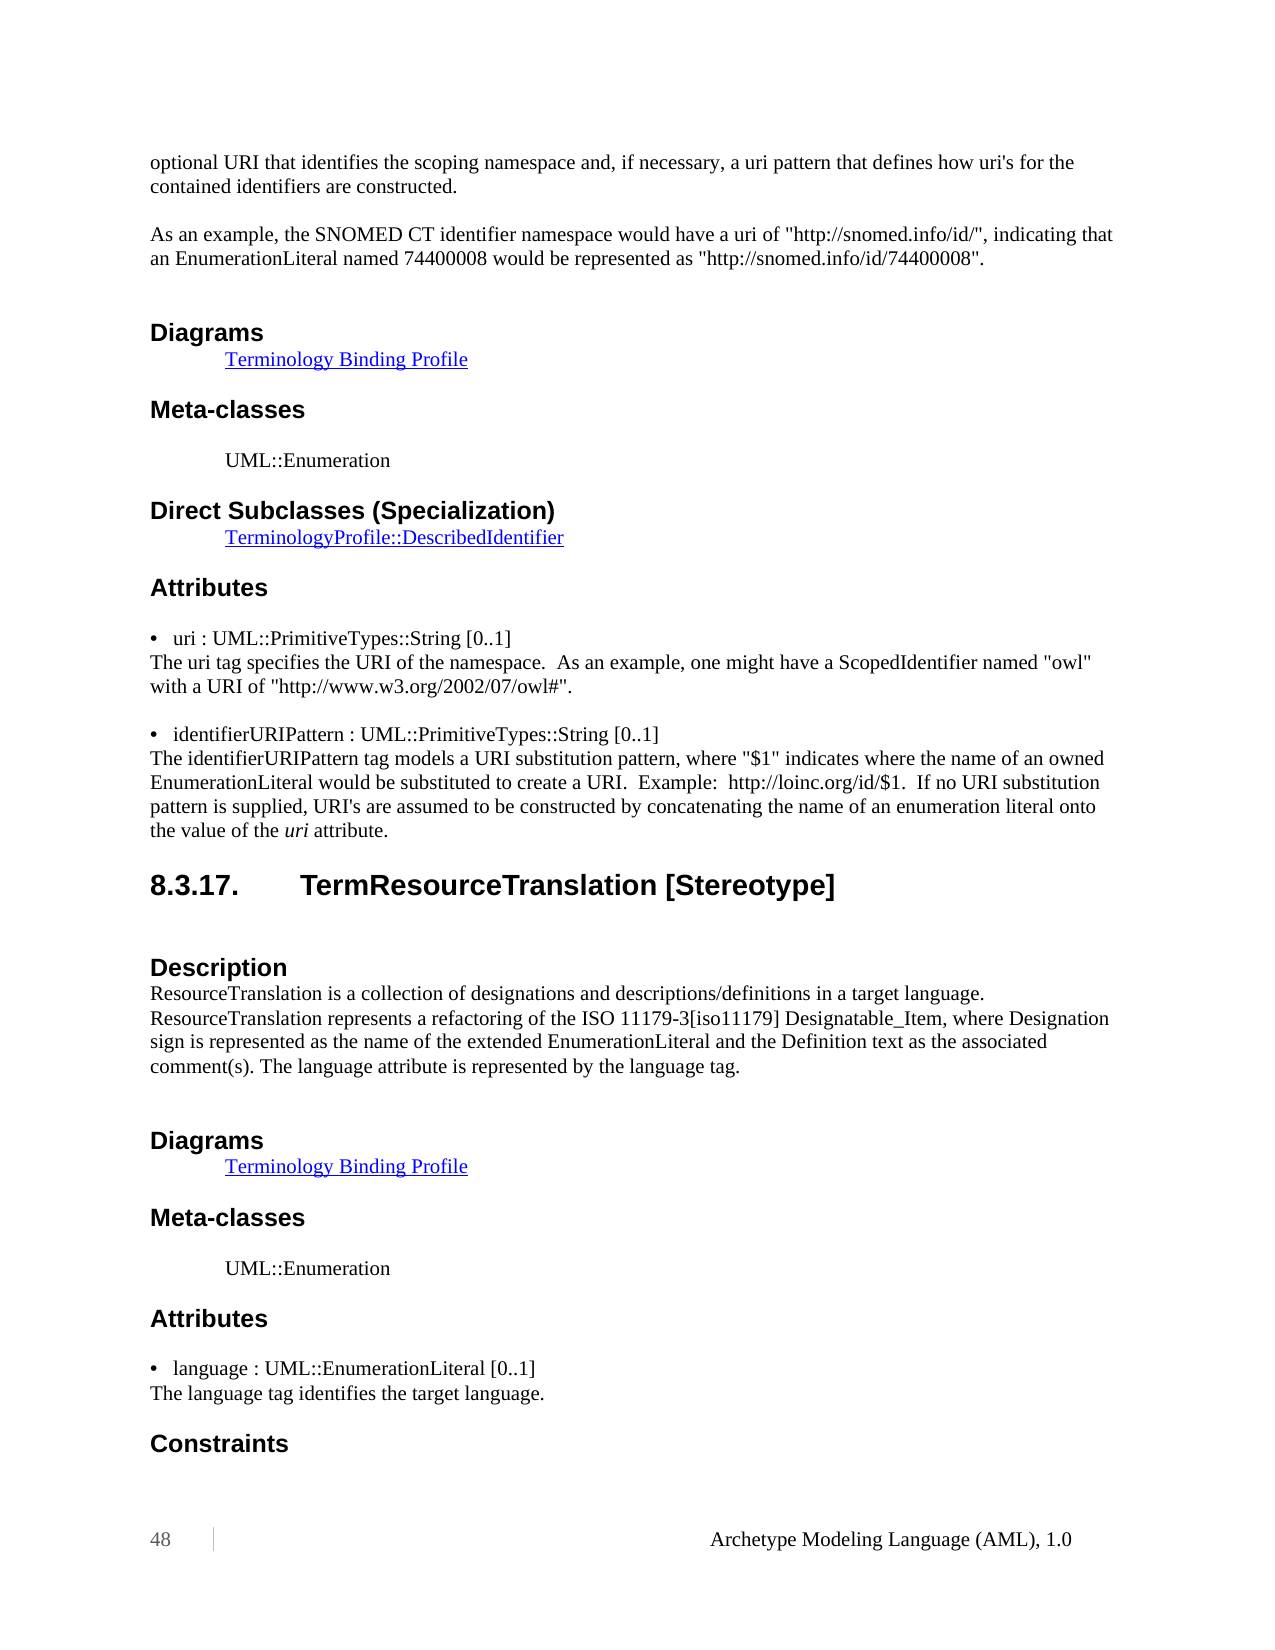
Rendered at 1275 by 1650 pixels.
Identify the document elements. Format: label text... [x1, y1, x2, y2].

text UML::Enumeration [150, 1255, 1125, 1279]
text • uri : UML::PrimitiveTypes::String [0..1] [150, 626, 1125, 650]
subtitle TermResourceTranslation [Stereotype] [150, 868, 1125, 902]
text Direct Subclasses (Specialization) [150, 496, 1125, 525]
text Terminology Binding Profile [225, 1154, 1125, 1178]
text • language : UML::EnumerationLiteral [0..1] [150, 1356, 1125, 1380]
text Constraints [150, 1428, 1125, 1457]
text Terminology Binding Profile [225, 347, 1125, 371]
text Attributes [150, 573, 1125, 602]
text Description [150, 953, 1125, 981]
text UML::Enumeration [150, 448, 1125, 472]
text The language tag identifies the target language. [150, 1380, 1125, 1404]
text As an example, the SNOMED CT identifier namespace would have a uri of "http://snomed.info/id/", indicating that an EnumerationLiteral named 74400008 would be represented as "http://snomed.info/id/74400008". [150, 222, 1125, 270]
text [150, 150, 1125, 198]
text Attributes [150, 1303, 1125, 1332]
text • identifierURIPattern : UML::PrimitiveTypes::String [0..1] [150, 722, 1125, 746]
text Diagrams [150, 1126, 1125, 1154]
text Meta-classes [150, 1203, 1125, 1231]
text TerminologyProfile::DescribedIdentifier [150, 525, 1125, 549]
text ResourceTranslation is a collection of designations and descriptions/definitions in a target language. ResourceTranslation represents a refactoring of the ISO 11179-3[iso11179] Designatable_Item, where Designation sign is represented as the name of the extended EnumerationLiteral and the Definition text as the associated comment(s). The language attribute is represented by the language tag. [150, 981, 1125, 1078]
text Diagrams [150, 318, 1125, 347]
text The identifierURIPattern tag models a URI substitution pattern, where "$1" indicates where the name of an owned EnumerationLiteral would be substituted to create a URI. Example: http://loinc.org/id/$1. If no URI substitution pattern is supplied, URI's are assumed to be constructed by concatenating the name of an enumeration literal onto the value of the uri attribute. [150, 746, 1125, 842]
text Meta-classes [150, 395, 1125, 424]
text The uri tag specifies the URI of the namespace. As an example, one might have a ScopedIdentifier named "owl" with a URI of "http://www.w3.org/2002/07/owl#". [150, 650, 1125, 698]
